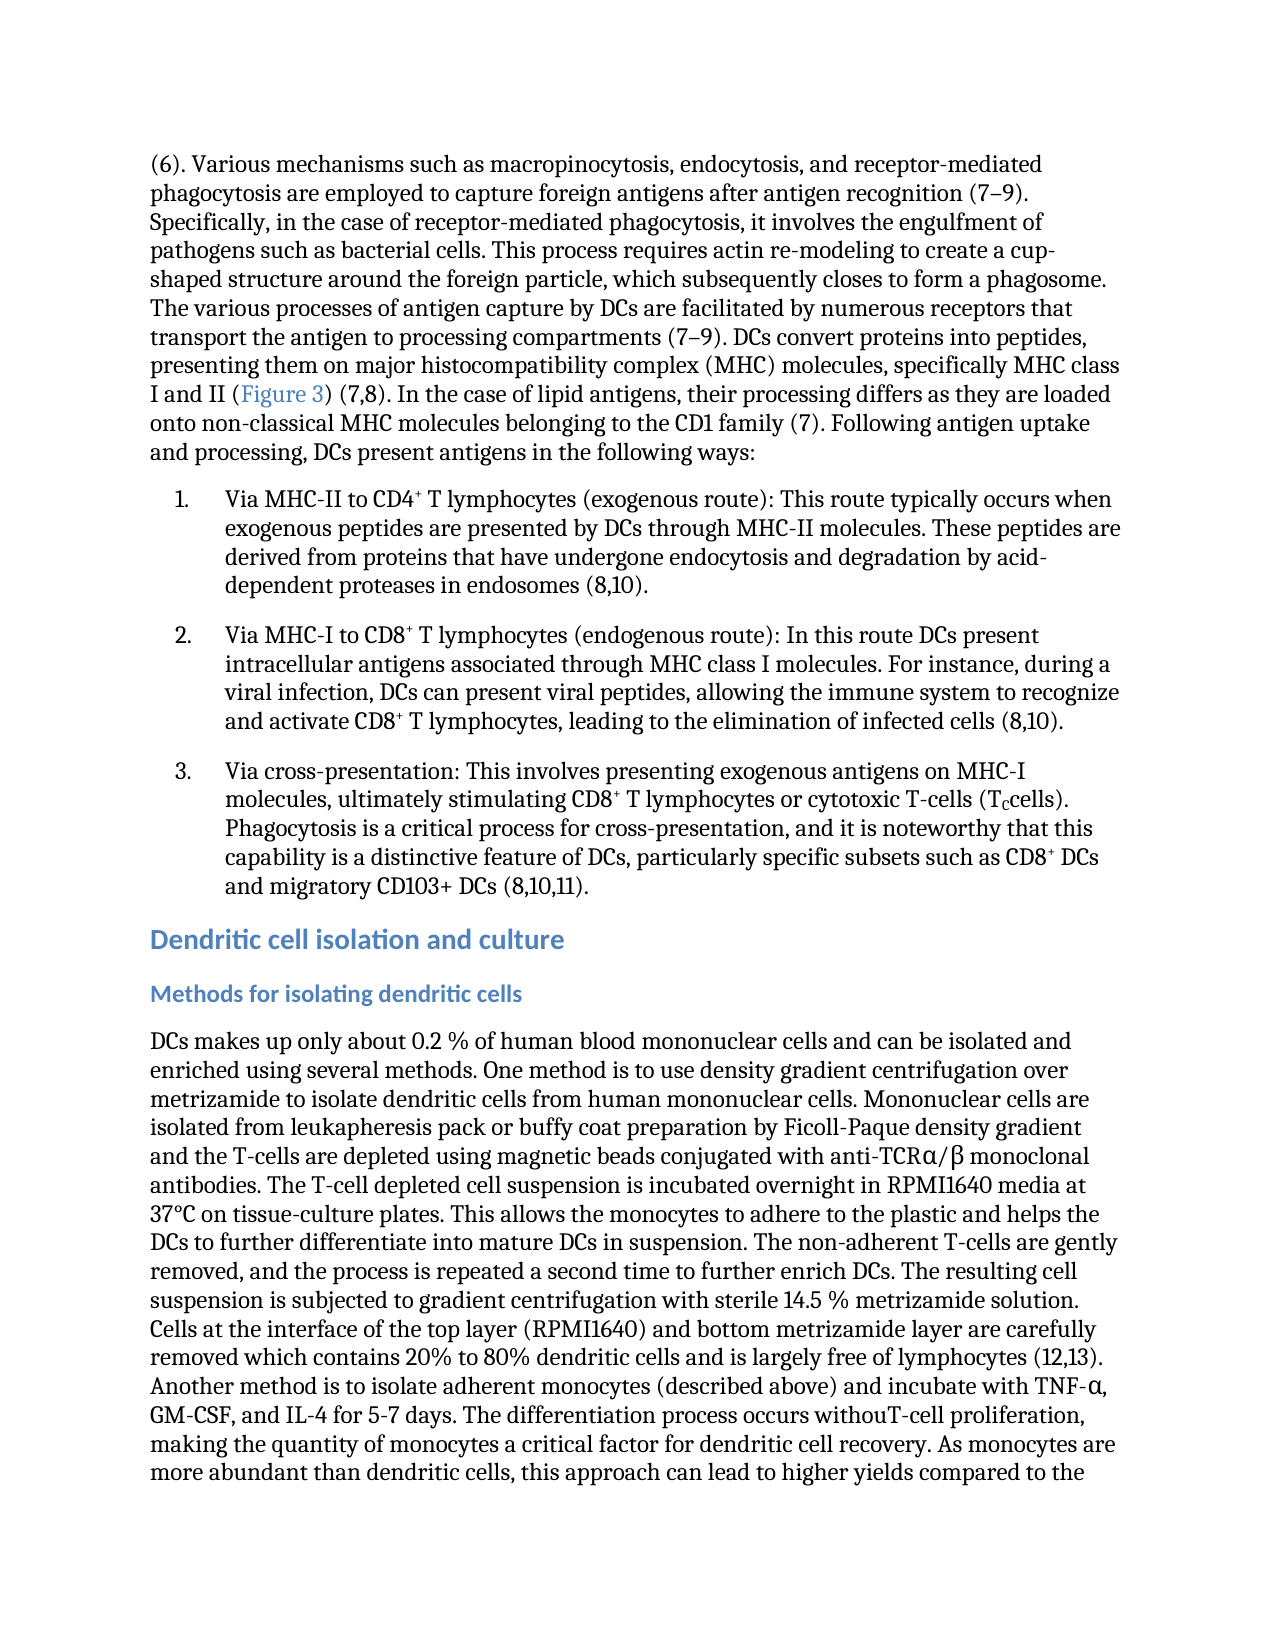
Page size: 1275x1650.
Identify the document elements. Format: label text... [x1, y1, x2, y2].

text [150, 1027, 1125, 1487]
subtitle Methods for isolating dendritic cells [150, 978, 1125, 1008]
subtitle Dendritic cell isolation and culture [150, 921, 1125, 957]
list Via MHC-I to CD8+ T lymphocytes (endogenous route): In this route DCs present intracellular antigens associated through MHC class I molecules. For instance, during a viral infection, DCs can present viral peptides, allowing the immune system to recognize and activate CD8+ T lymphocytes, leading to the elimination of infected cells (8,10). [175, 621, 1125, 736]
list Via MHC-II to CD4+ T lymphocytes (exogenous route): This route typically occurs when exogenous peptides are presented by DCs through MHC-II molecules. These peptides are derived from proteins that have undergone endocytosis and degradation by acid-dependent proteases in endosomes (8,10). [175, 485, 1125, 600]
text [150, 150, 1125, 466]
list Via cross-presentation: This involves presenting exogenous antigens on MHC-I molecules, ultimately stimulating CD8+ T lymphocytes or cytotoxic T-cells (TCcells). Phagocytosis is a critical process for cross-presentation, and it is noteworthy that this capability is a distinctive feature of DCs, particularly specific subsets such as CD8+ DCs and migratory CD103+ DCs (8,10,11). [175, 757, 1125, 900]
